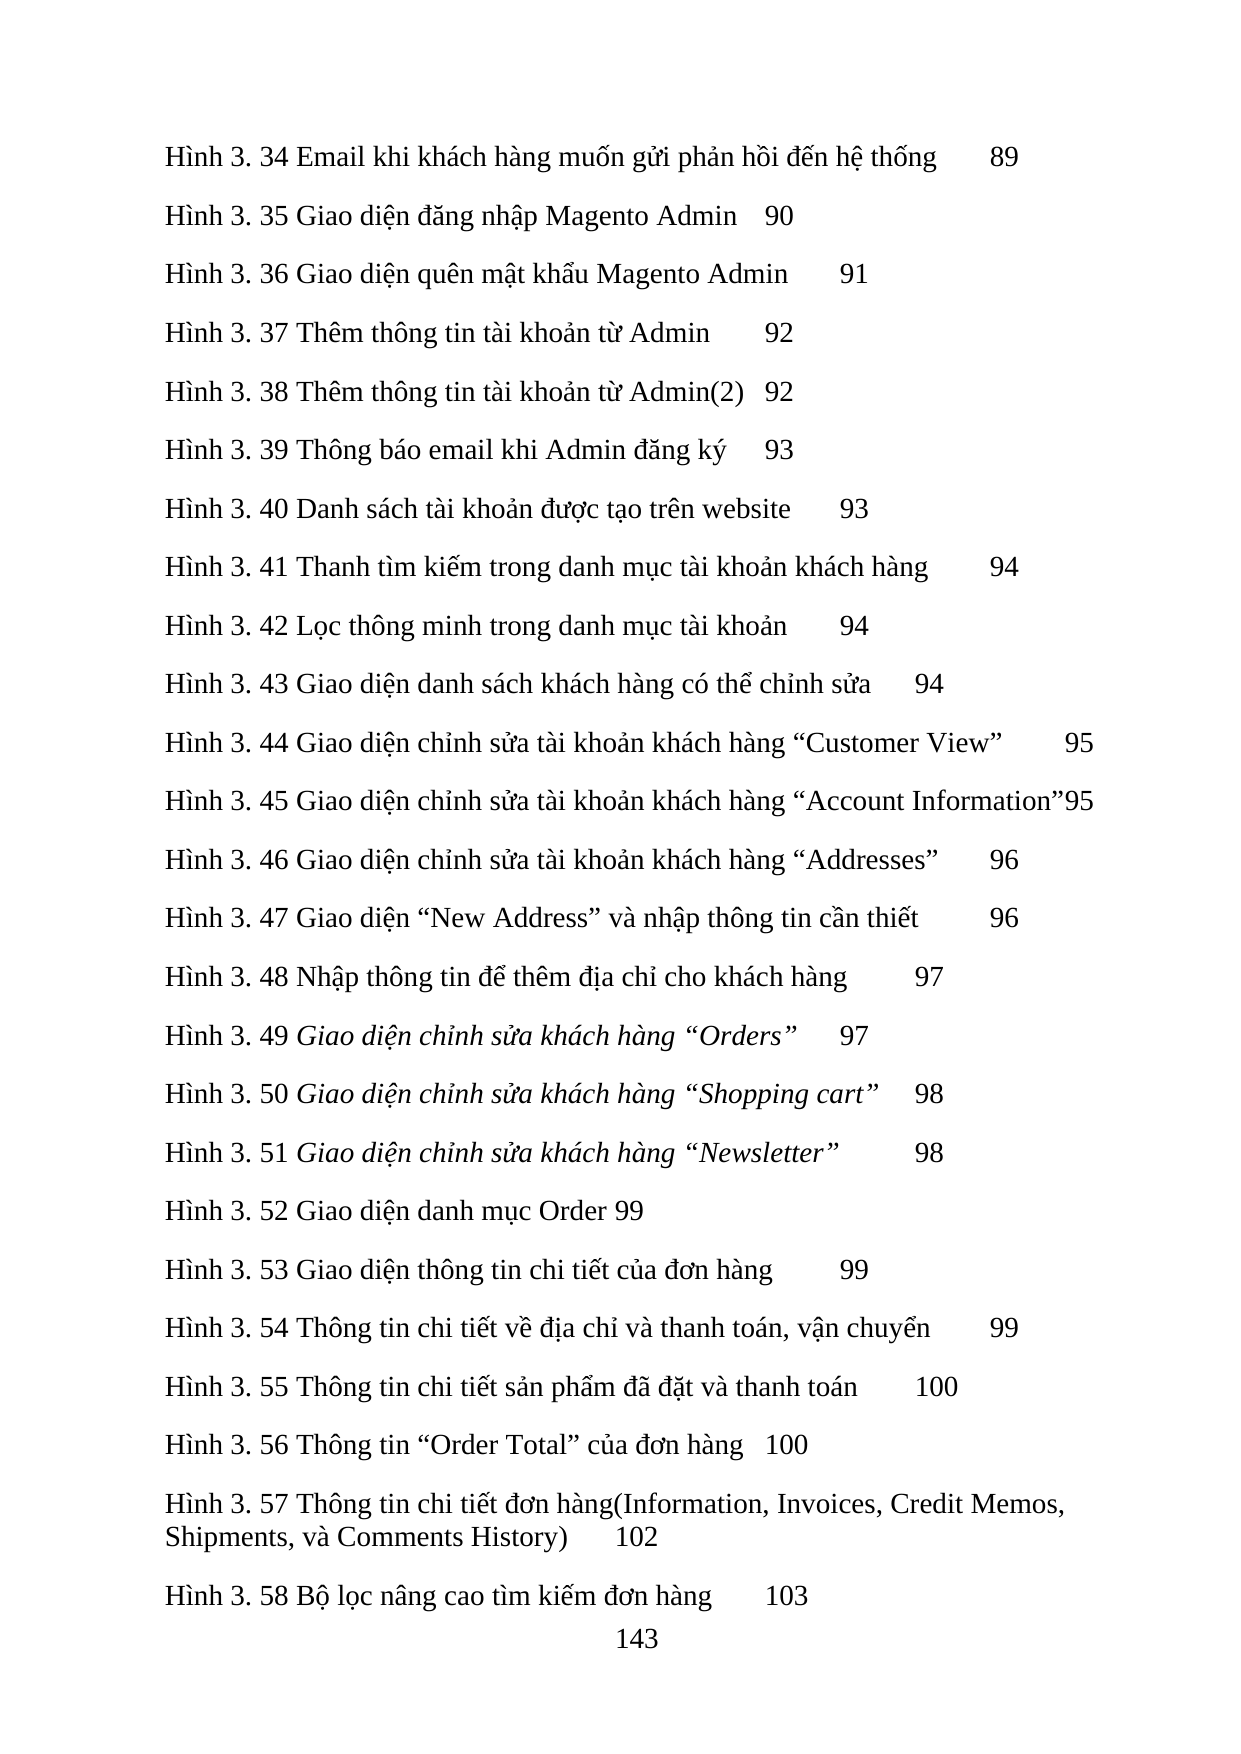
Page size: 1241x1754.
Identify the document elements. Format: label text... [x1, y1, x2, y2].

text Hình 3. 55 Thông tin chi tiết sản phẩm đã đặt và thanh toán 100 [164, 1369, 1108, 1402]
text Hình 3. 37 Thêm thông tin tài khoản từ Admin 92 [164, 315, 1108, 349]
text Hình 3. 57 Thông tin chi tiết đơn hàng(Information, Invoices, Credit Memos, Shipments, và Comments History) 102 [164, 1486, 1108, 1553]
text Hình 3. 52 Giao diện danh mục Order 99 [164, 1193, 1108, 1227]
text Hình 3. 50 Giao diện chỉnh sửa khách hàng “Shopping cart” 98 [164, 1076, 1108, 1110]
text Hình 3. 34 Email khi khách hàng muốn gửi phản hồi đến hệ thống 89 [164, 139, 1108, 173]
text Hình 3. 58 Bộ lọc nâng cao tìm kiếm đơn hàng 103 [164, 1578, 1108, 1612]
text Hình 3. 46 Giao diện chỉnh sửa tài khoản khách hàng “Addresses” 96 [164, 842, 1108, 876]
text Hình 3. 49 Giao diện chỉnh sửa khách hàng “Orders” 97 [164, 1018, 1108, 1051]
text Hình 3. 45 Giao diện chỉnh sửa tài khoản khách hàng “Account Information” 95 [164, 783, 1108, 817]
text Hình 3. 53 Giao diện thông tin chi tiết của đơn hàng 99 [164, 1252, 1108, 1285]
text Hình 3. 39 Thông báo email khi Admin đăng ký 93 [164, 432, 1108, 466]
text Hình 3. 56 Thông tin “Order Total” của đơn hàng 100 [164, 1427, 1108, 1461]
text Hình 3. 40 Danh sách tài khoản được tạo trên website 93 [164, 491, 1108, 524]
text Hình 3. 43 Giao diện danh sách khách hàng có thể chỉnh sửa 94 [164, 666, 1108, 700]
text Hình 3. 54 Thông tin chi tiết về địa chỉ và thanh toán, vận chuyển 99 [164, 1310, 1108, 1344]
text Hình 3. 51 Giao diện chỉnh sửa khách hàng “Newsletter” 98 [164, 1135, 1108, 1168]
text Hình 3. 44 Giao diện chỉnh sửa tài khoản khách hàng “Customer View” 95 [164, 725, 1108, 758]
text Hình 3. 42 Lọc thông minh trong danh mục tài khoản 94 [164, 608, 1108, 641]
text Hình 3. 36 Giao diện quên mật khẩu Magento Admin 91 [164, 257, 1108, 290]
text Hình 3. 48 Nhập thông tin để thêm địa chỉ cho khách hàng 97 [164, 959, 1108, 993]
text Hình 3. 38 Thêm thông tin tài khoản từ Admin(2) 92 [164, 374, 1108, 407]
text Hình 3. 41 Thanh tìm kiếm trong danh mục tài khoản khách hàng 94 [164, 549, 1108, 583]
text Hình 3. 35 Giao diện đăng nhập Magento Admin 90 [164, 198, 1108, 232]
text Hình 3. 47 Giao diện “New Address” và nhập thông tin cần thiết 96 [164, 901, 1108, 934]
